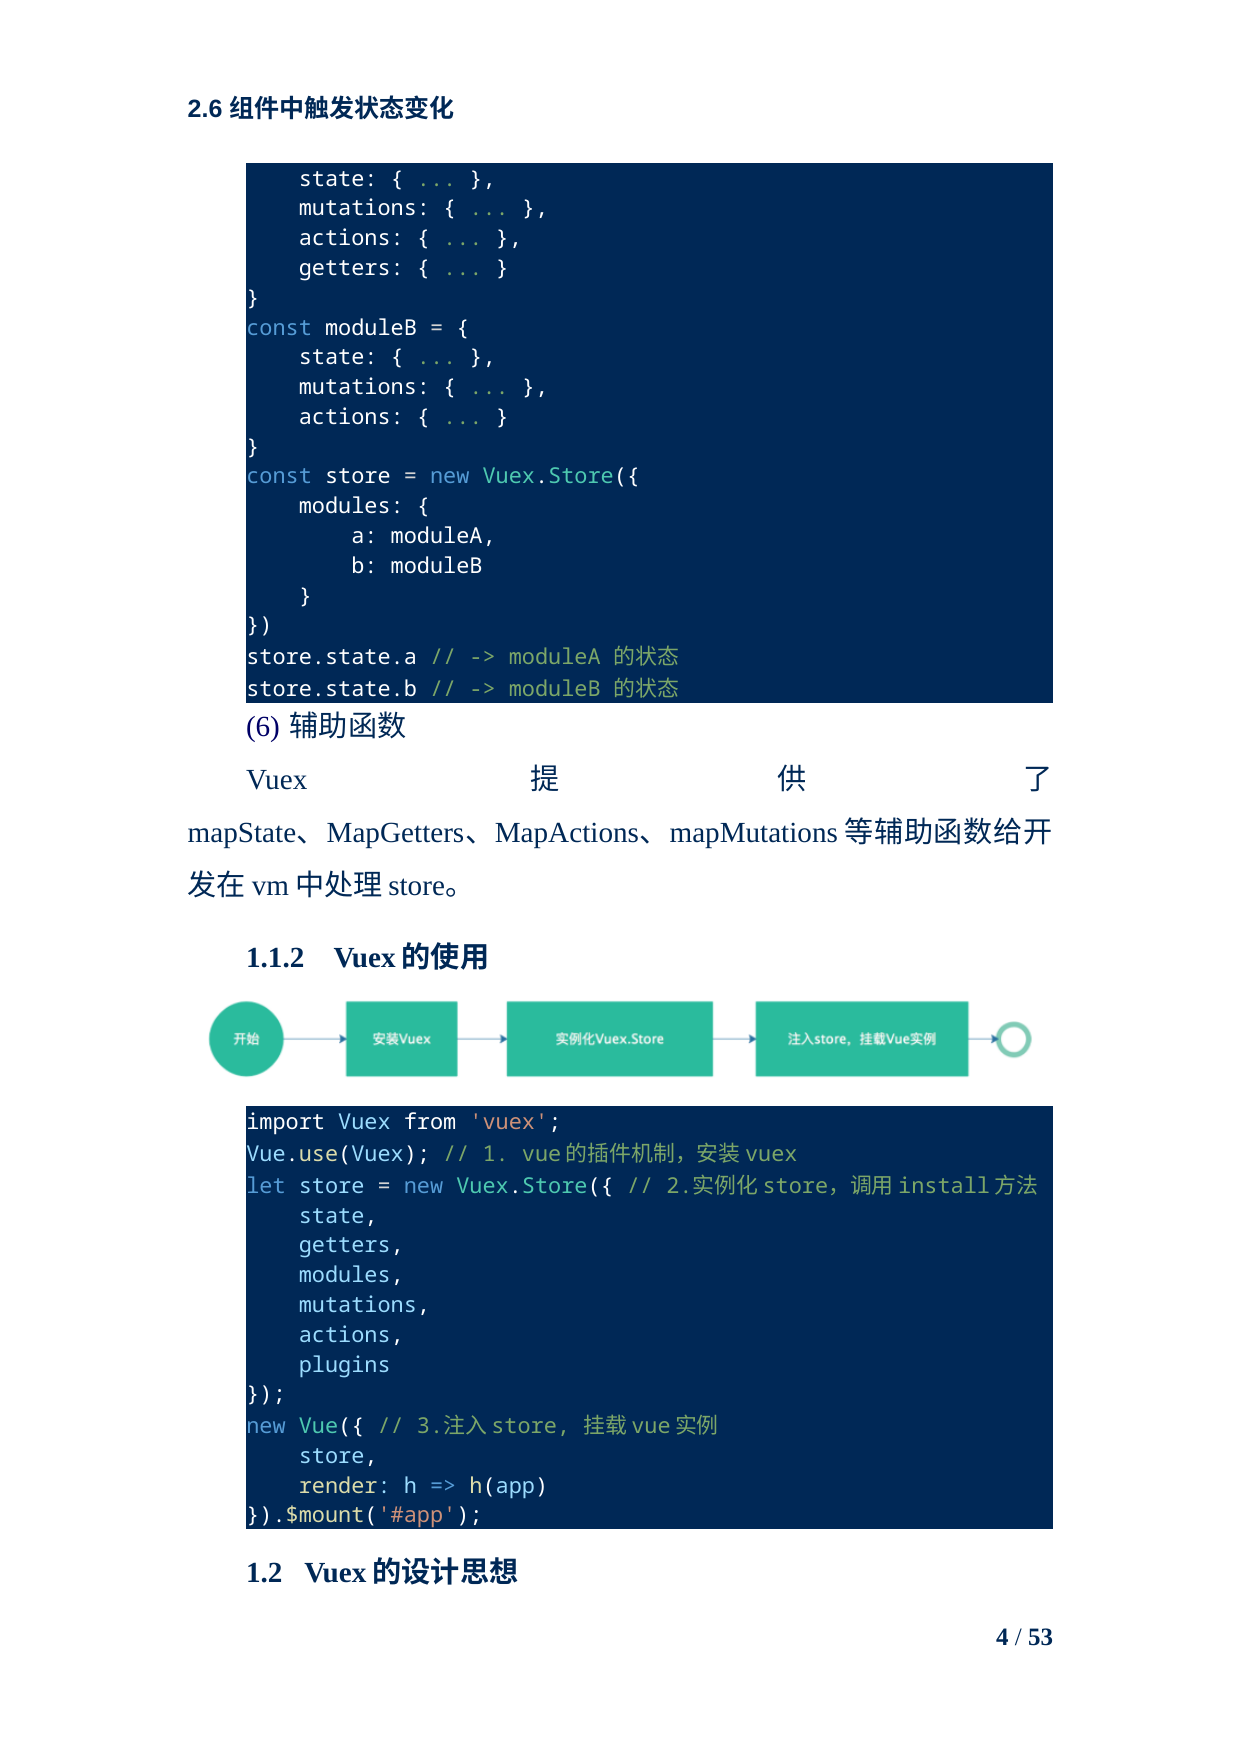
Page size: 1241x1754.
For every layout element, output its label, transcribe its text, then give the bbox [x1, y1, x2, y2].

text a: moduleA, [246, 520, 1053, 550]
text Vue.use(Vuex); // 1. vue的插件机制，安装vuex [246, 1136, 1053, 1168]
text import Vuex from 'vuex'; [246, 1106, 1053, 1136]
text getters: { ... } [246, 252, 1053, 282]
text actions, [246, 1319, 1053, 1348]
picture [205, 986, 1036, 1098]
text actions: { ... } [246, 401, 1053, 431]
text } [246, 431, 1053, 461]
text Vuex提供了mapState、MapGetters、MapActions、mapMutations等辅助函数给开发在vm中处理store。 [187, 756, 1053, 903]
text } [246, 580, 1053, 609]
text mutations: { ... }, [246, 192, 1053, 222]
text mutations, [246, 1289, 1053, 1319]
text } [246, 282, 1053, 312]
text mutations: { ... }, [246, 371, 1053, 401]
text let store = new Vuex.Store({ // 2.实例化store，调用install方法 [246, 1168, 1053, 1199]
subtitle Vuex的设计思想 [246, 1549, 1053, 1591]
text render: h => h(app) [246, 1470, 1053, 1499]
text modules, [246, 1259, 1053, 1289]
text plugins [246, 1348, 1053, 1378]
text }).$mount('#app'); [246, 1499, 1053, 1529]
text new Vue({ // 3.注入store, 挂载vue实例 [246, 1408, 1053, 1440]
list 辅助函数 [246, 703, 1053, 745]
text const moduleB = { [246, 312, 1053, 341]
text store, [246, 1440, 1053, 1470]
text state: { ... }, [246, 163, 1053, 192]
text store.state.a // -> moduleA 的状态 [246, 639, 1053, 671]
subtitle Vuex的使用 [246, 934, 1053, 976]
text state, [246, 1199, 1053, 1229]
text const store = new Vuex.Store({ [246, 461, 1053, 490]
text store.state.b // -> moduleB 的状态 [246, 671, 1053, 703]
text actions: { ... }, [246, 222, 1053, 252]
text }) [246, 609, 1053, 639]
text }); [246, 1378, 1053, 1408]
text modules: { [246, 490, 1053, 520]
text state: { ... }, [246, 341, 1053, 371]
text getters, [246, 1229, 1053, 1259]
text b: moduleB [246, 550, 1053, 580]
